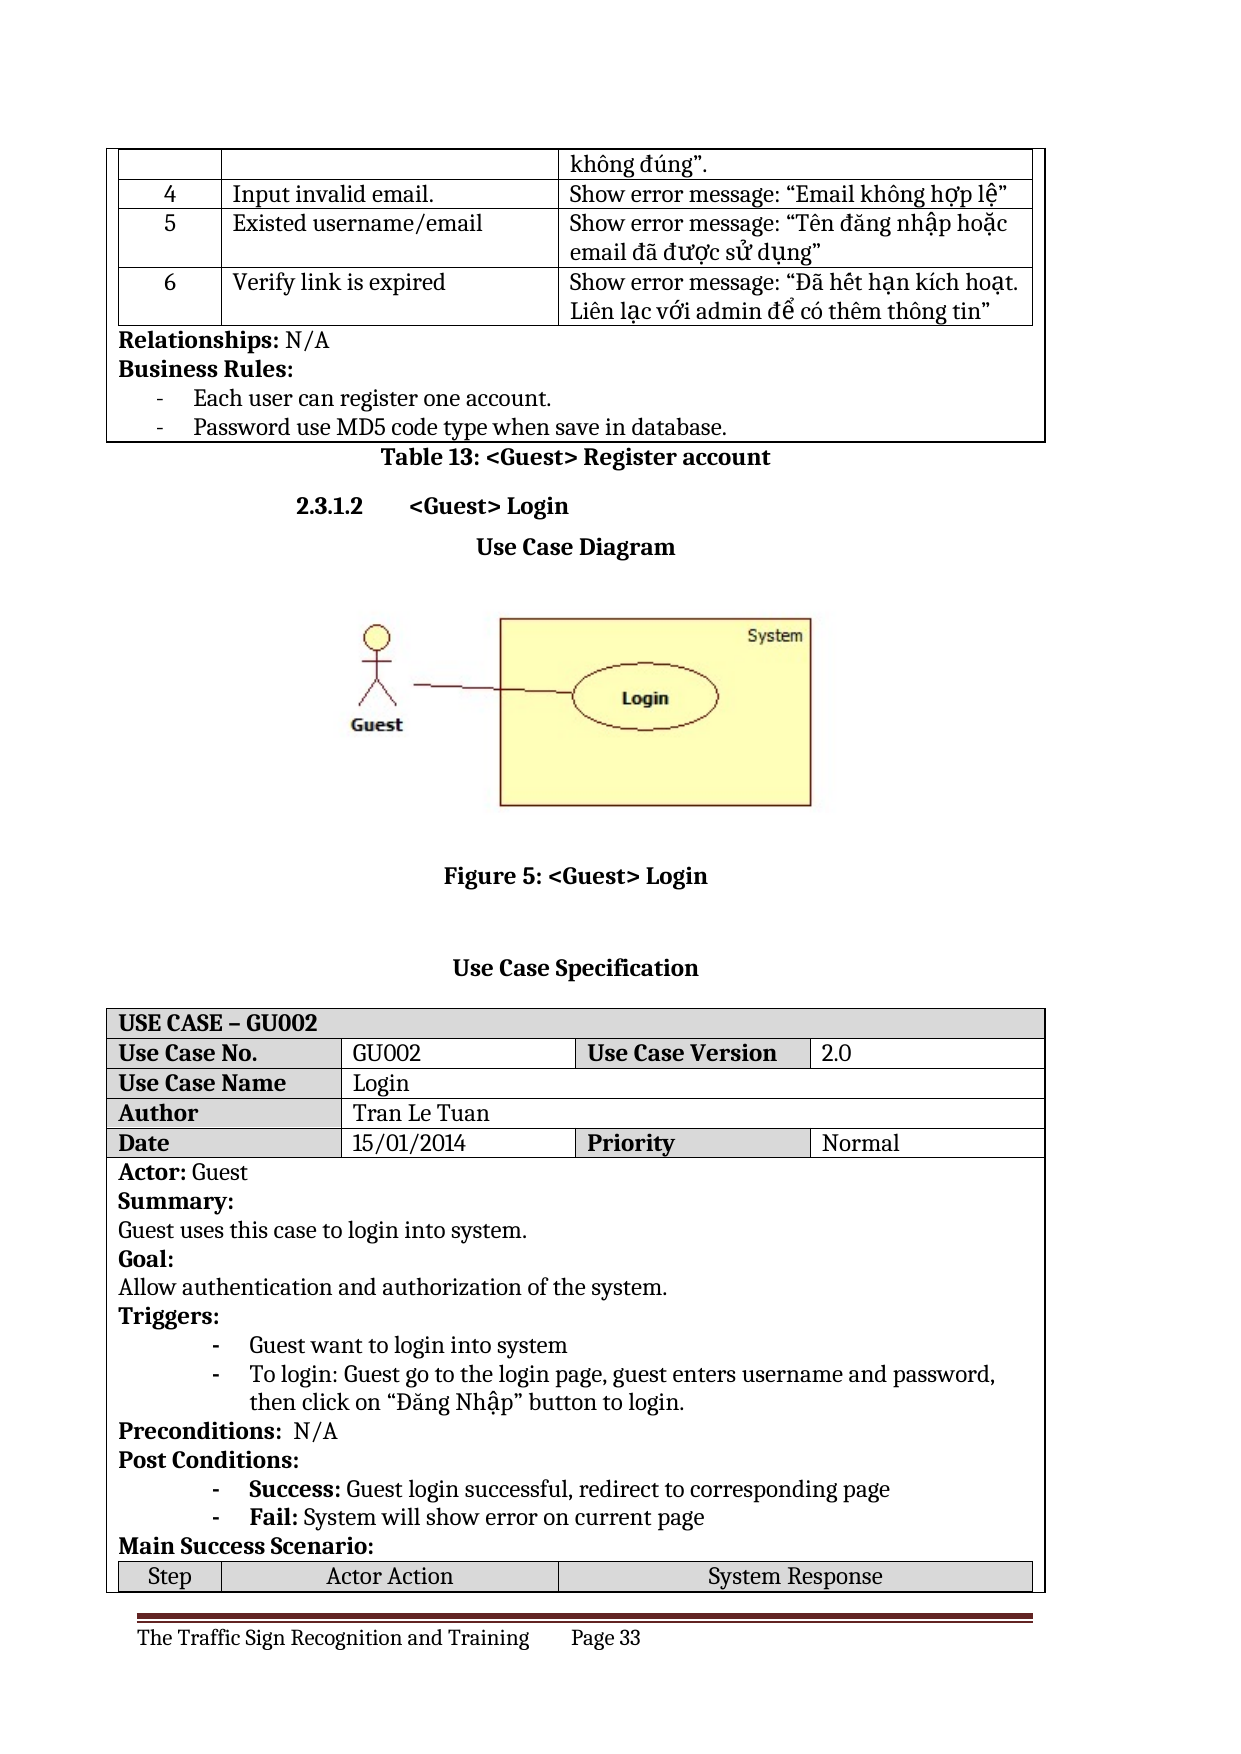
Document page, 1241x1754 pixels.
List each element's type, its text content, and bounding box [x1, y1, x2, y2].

table_cell Use Case No. [107, 1039, 341, 1068]
subtitle Use Case Diagram [118, 533, 1033, 562]
table_cell Normal [811, 1129, 1044, 1157]
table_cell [107, 149, 1044, 441]
subtitle <Guest> Login [296, 492, 1033, 521]
table_cell Priority [576, 1129, 810, 1157]
table_cell Tran Le Tuan [342, 1099, 1044, 1127]
table_cell Use Case Name [107, 1069, 341, 1098]
table_cell Date [107, 1129, 341, 1157]
text Table 13: <Guest> Register account [118, 443, 1033, 471]
picture [309, 587, 843, 838]
table_cell Use Case Version [576, 1039, 810, 1068]
table_cell 2.0 [811, 1039, 1044, 1068]
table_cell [107, 1158, 1044, 1592]
table_cell Author [107, 1099, 341, 1127]
table_cell Login [342, 1069, 1044, 1098]
table_cell 15/01/2014 [342, 1129, 575, 1157]
table_header USE CASE – GU002 [107, 1009, 1044, 1038]
text Figure 5: <Guest> Login [118, 862, 1033, 891]
table_cell GU002 [342, 1039, 575, 1068]
subtitle Use Case Specification [118, 954, 1033, 983]
